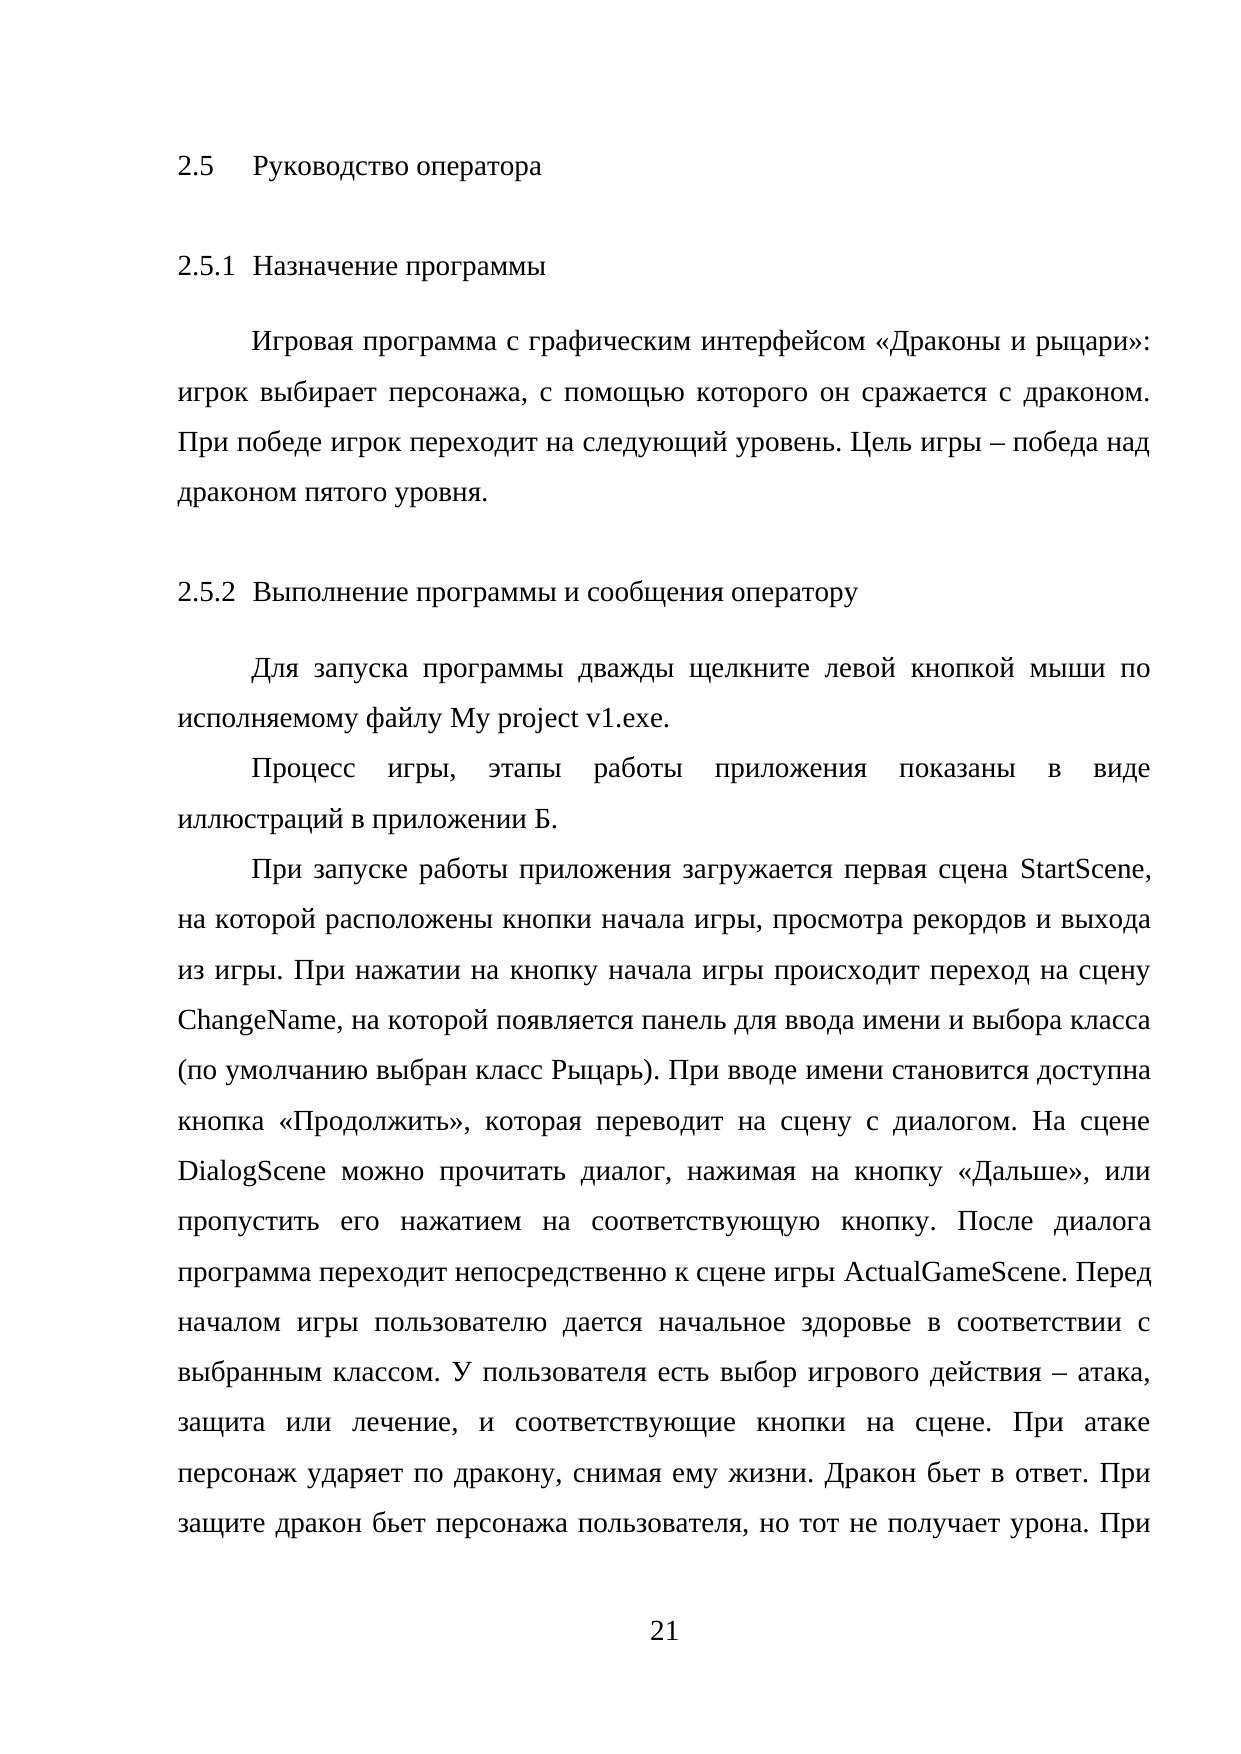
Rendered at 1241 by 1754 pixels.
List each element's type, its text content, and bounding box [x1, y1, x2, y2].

text Игровая программа с графическим интерфейсом «Драконы и рыцари»: игрок выбирает персонажа, с помощью которого он сражается с драконом. При победе игрок переходит на следующий уровень. Цель игры – победа над драконом пятого уровня. [177, 323, 1152, 508]
text Процесс игры, этапы работы приложения показаны в виде иллюстраций в приложении Б. [177, 751, 1152, 834]
subtitle Выполнение программы и сообщения оператору [177, 574, 1152, 608]
subtitle Назначение программы [177, 248, 1152, 282]
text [177, 851, 1152, 1539]
text Для запуска программы дважды щелкните левой кнопкой мыши по исполняемому файлу My project v1.exe. [177, 650, 1152, 734]
subtitle Руководство оператора [177, 148, 1152, 181]
